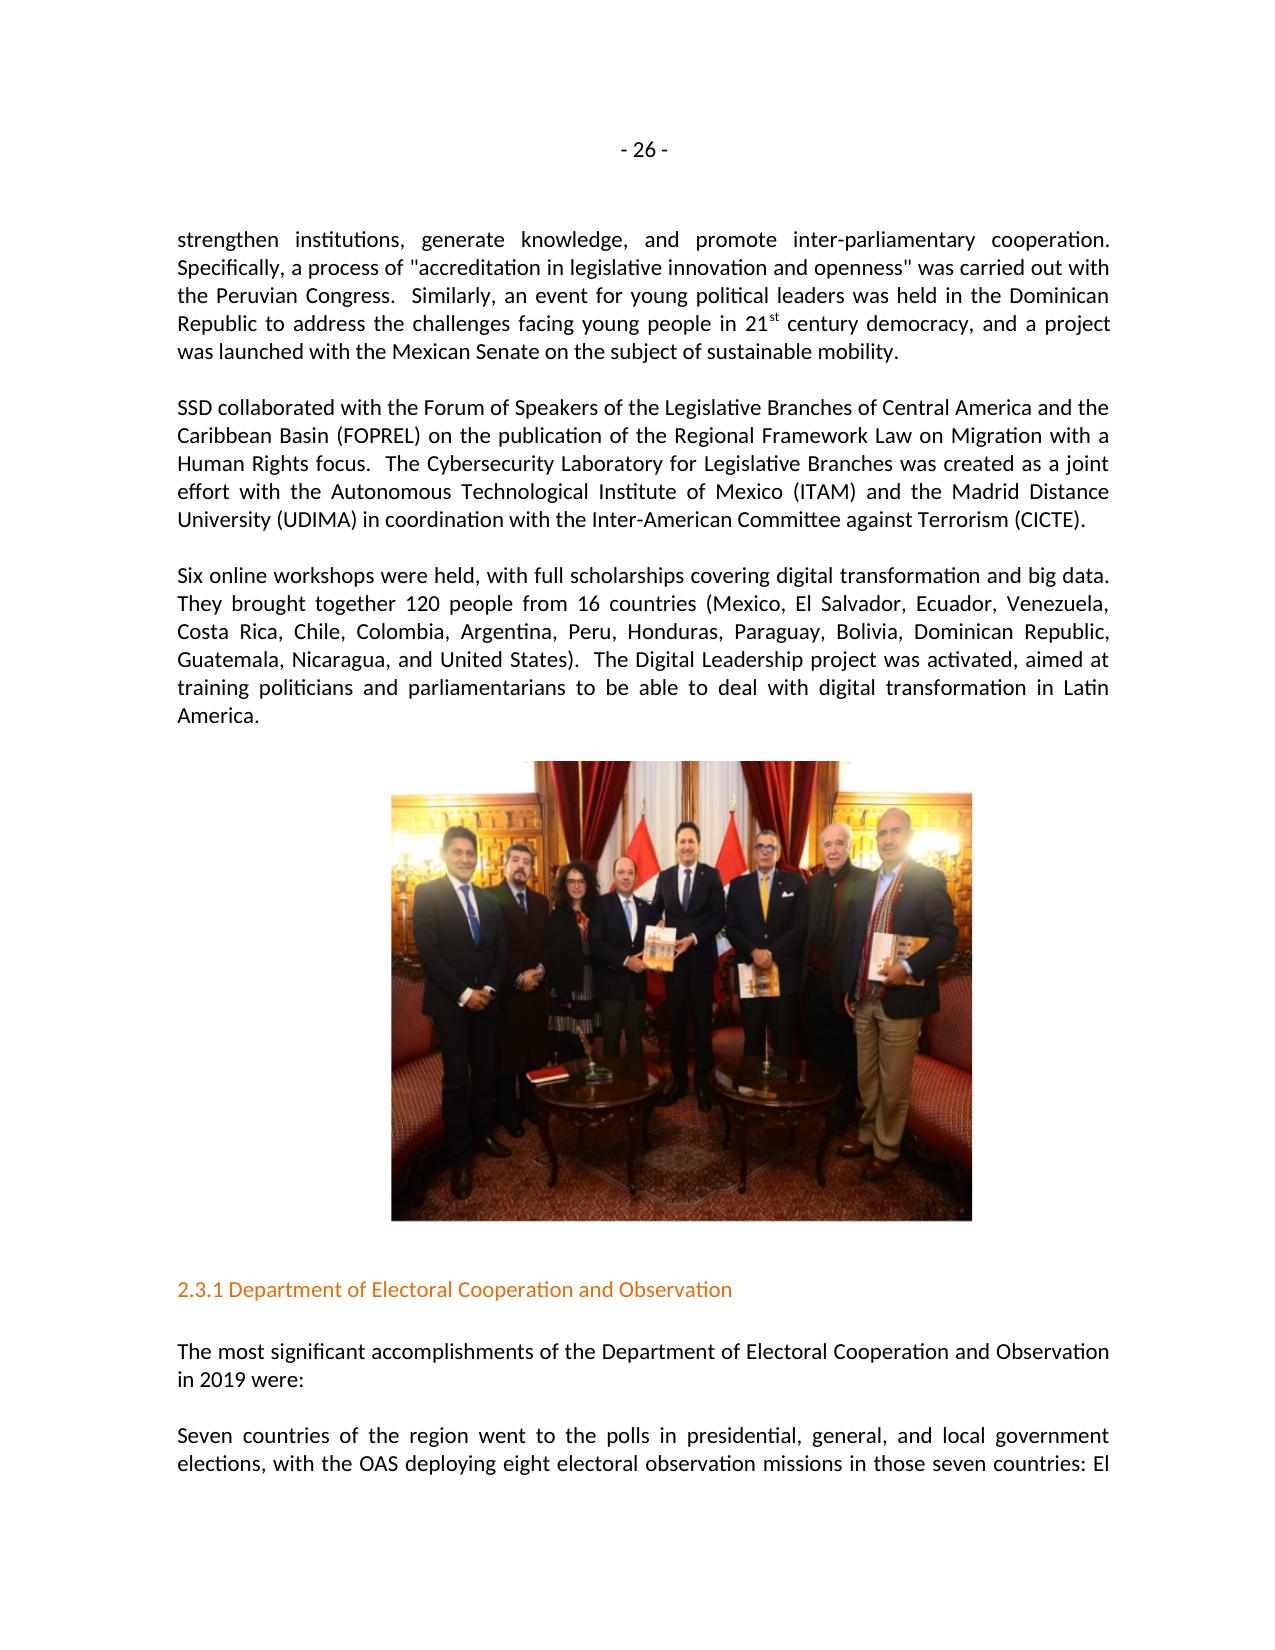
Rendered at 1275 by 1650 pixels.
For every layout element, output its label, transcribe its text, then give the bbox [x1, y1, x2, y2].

text SSD collaborated with the Forum of Speakers of the Legislative Branches of Central America and the Caribbean Basin (FOPREL) on the publication of the Regional Framework Law on Migration with a Human Rights focus. The Cybersecurity Laboratory for Legislative Branches was created as a joint effort with the Autonomous Technological Institute of Mexico (ITAM) and the Madrid Distance University (UDIMA) in coordination with the Inter-American Committee against Terrorism (CICTE). [177, 393, 1111, 533]
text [177, 1421, 1111, 1477]
text Six online workshops were held, with full scholarships covering digital transformation and big data. They brought together 120 people from 16 countries (Mexico, El Salvador, Ecuador, Venezuela, Costa Rica, Chile, Colombia, Argentina, Peru, Honduras, Paraguay, Bolivia, Dominican Republic, Guatemala, Nicaragua, and United States). The Digital Leadership project was activated, aimed at training politicians and parliamentarians to be able to deal with digital transformation in Latin America. [177, 561, 1111, 729]
text The most significant accomplishments of the Department of Electoral Cooperation and Observation in 2019 were: [177, 1337, 1111, 1393]
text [177, 225, 1111, 365]
subtitle 2.3.1 Department of Electoral Cooperation and Observation [177, 1275, 1111, 1303]
picture [391, 761, 973, 1222]
